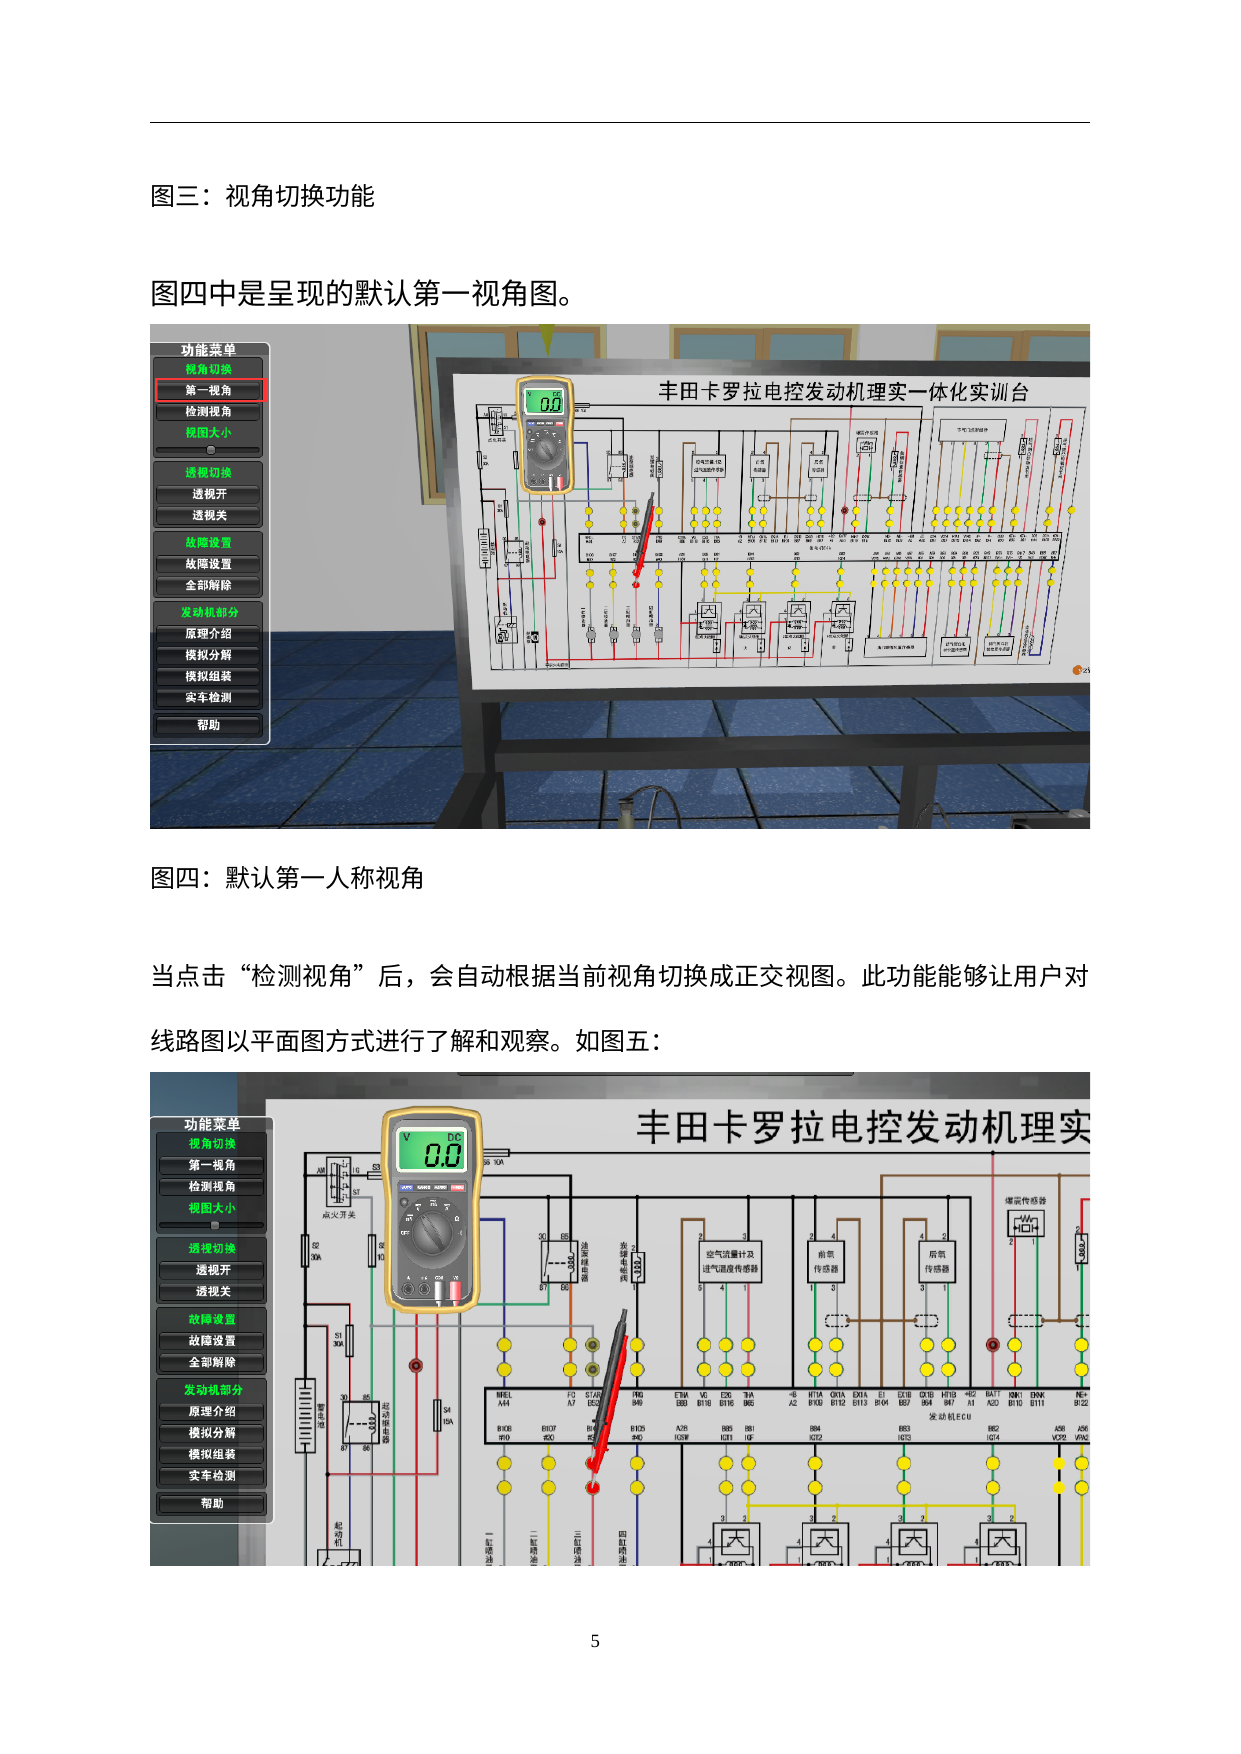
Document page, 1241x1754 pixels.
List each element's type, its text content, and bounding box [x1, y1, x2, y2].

picture [150, 324, 1091, 829]
picture [150, 1072, 1091, 1566]
text 图三：视角切换功能 [150, 162, 1090, 227]
text 图四：默认第一人称视角 [150, 844, 1090, 909]
text 当点击“检测视角”后，会自动根据当前视角切换成正交视图。此功能能够让用户对线路图以平面图方式进行了解和观察。如图五： [150, 942, 1090, 1072]
text 图四中是呈现的默认第一视角图。 [150, 259, 1090, 324]
